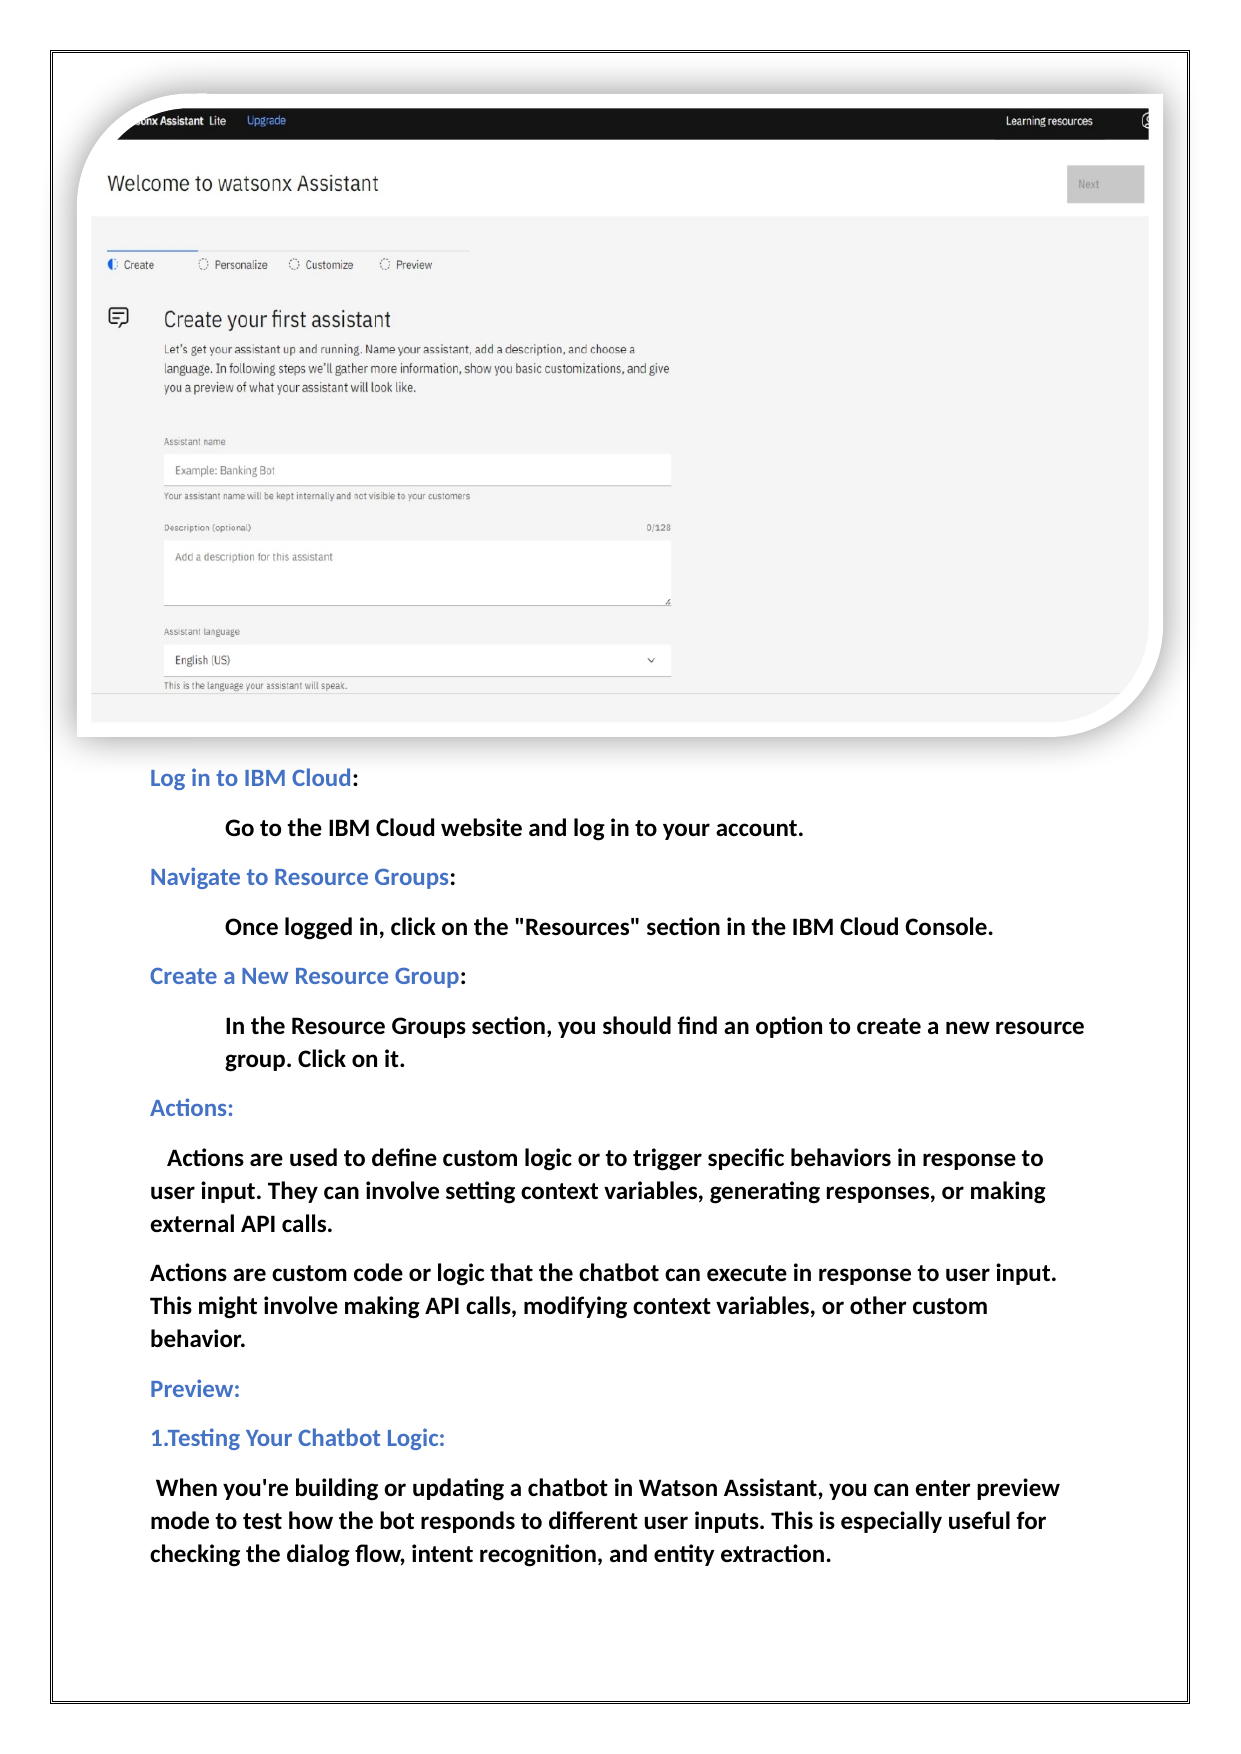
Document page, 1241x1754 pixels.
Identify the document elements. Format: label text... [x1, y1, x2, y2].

text Log in to IBM Cloud: [150, 762, 1090, 793]
text Once logged in, click on the "Resources" section in the IBM Cloud Console. [150, 911, 1090, 941]
text Preview: [150, 1373, 1090, 1403]
text Create a New Resource Group: [150, 960, 1090, 991]
text Actions are custom code or logic that the chatbot can execute in response to user input. This might involve making API calls, modifying context variables, or other custom behavior. [150, 1257, 1090, 1354]
picture [92, 109, 1148, 722]
text Actions: [150, 1092, 1090, 1123]
text When you're building or updating a chatbot in Watson Assistant, you can enter preview mode to test how the bot responds to different user inputs. This is especially useful for checking the dialog flow, intent recognition, and entity extraction. [150, 1472, 1090, 1568]
text Actions are used to define custom logic or to trigger specific behaviors in response to user input. They can involve setting context variables, generating responses, or making external API calls. [150, 1142, 1090, 1238]
text 1.Testing Your Chatbot Logic: [150, 1422, 1090, 1453]
text In the Resource Groups section, you should find an option to create a new resource group. Click on it. [225, 1010, 1090, 1073]
text Navigate to Resource Groups: [150, 861, 1090, 892]
text Go to the IBM Cloud website and log in to your account. [150, 812, 1090, 842]
